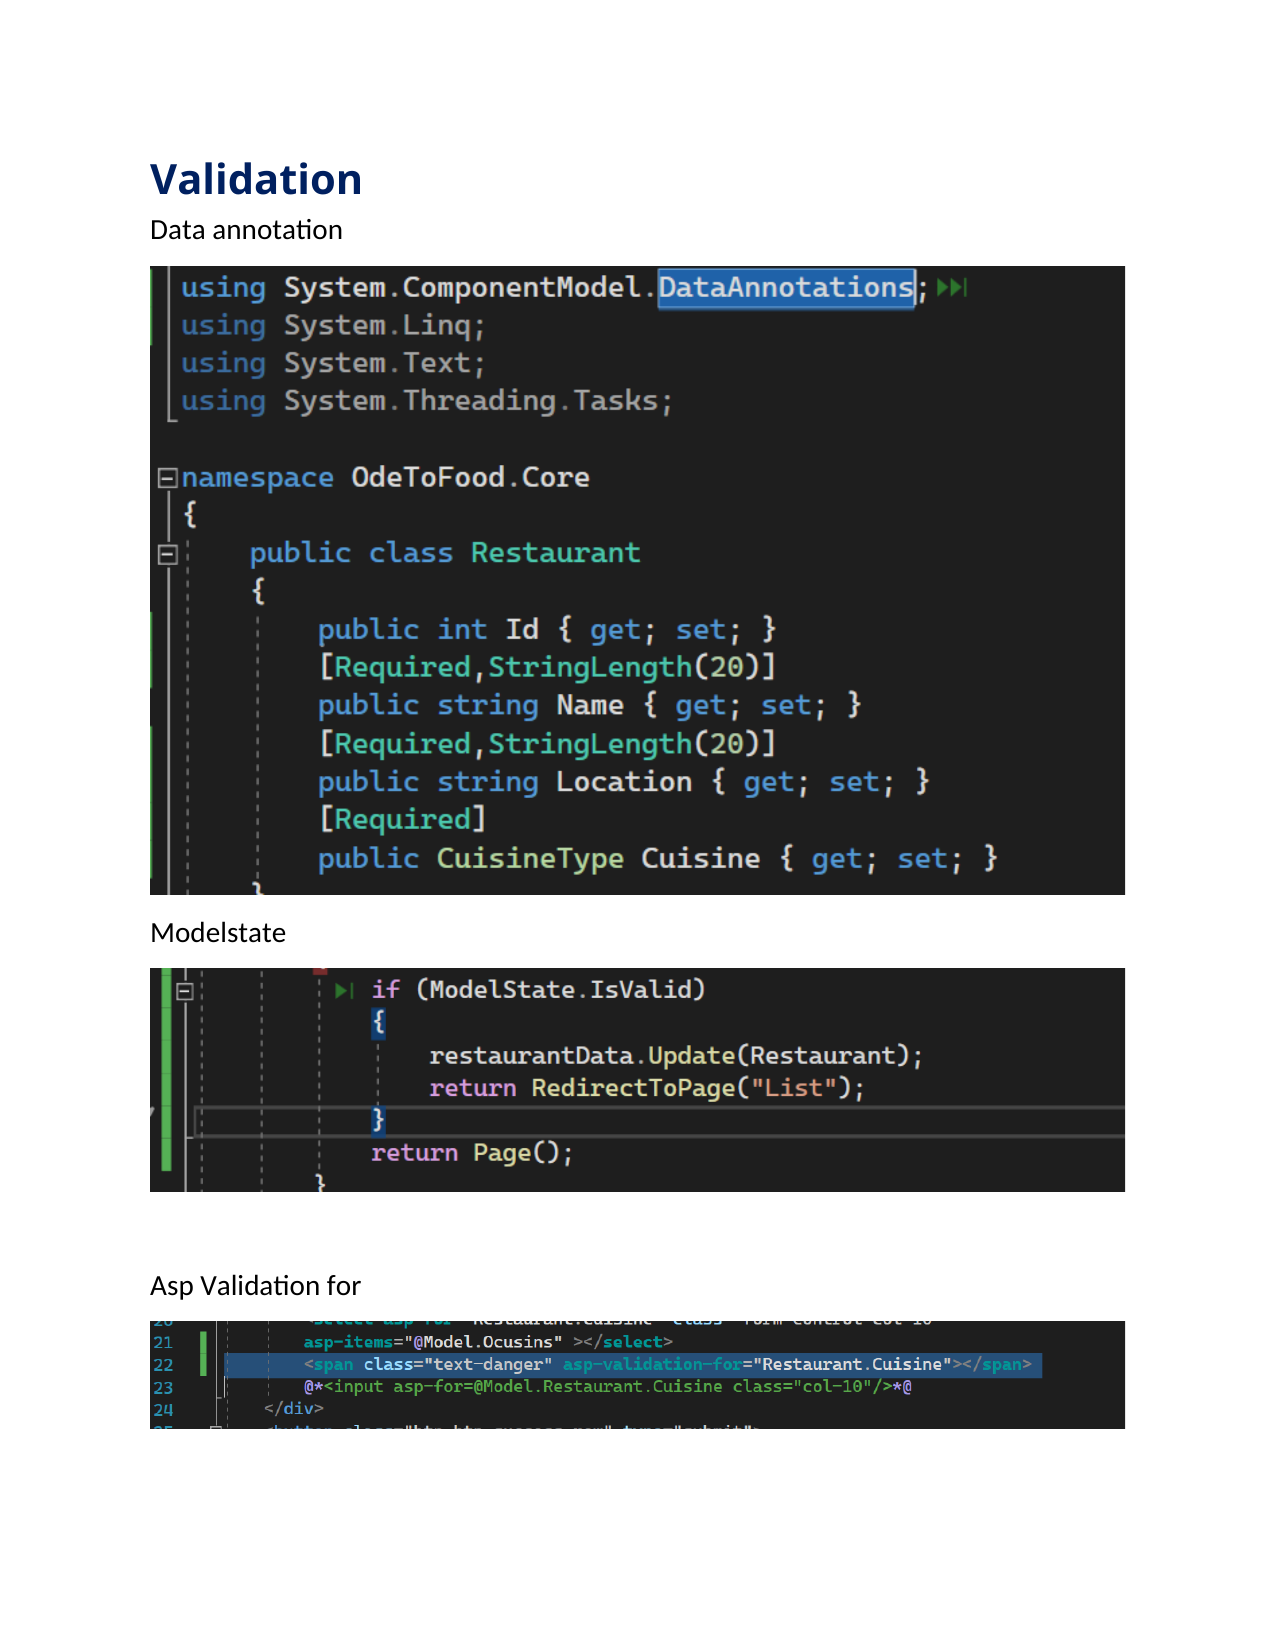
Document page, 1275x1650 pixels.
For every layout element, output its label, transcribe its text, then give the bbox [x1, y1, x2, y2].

picture [150, 266, 1125, 895]
text Data annotation [150, 211, 1125, 247]
picture [150, 1321, 1125, 1429]
text Asp Validation for [150, 1267, 1125, 1302]
text Modelstate [150, 914, 1125, 949]
subtitle Validation [150, 150, 1125, 207]
picture [150, 968, 1125, 1192]
